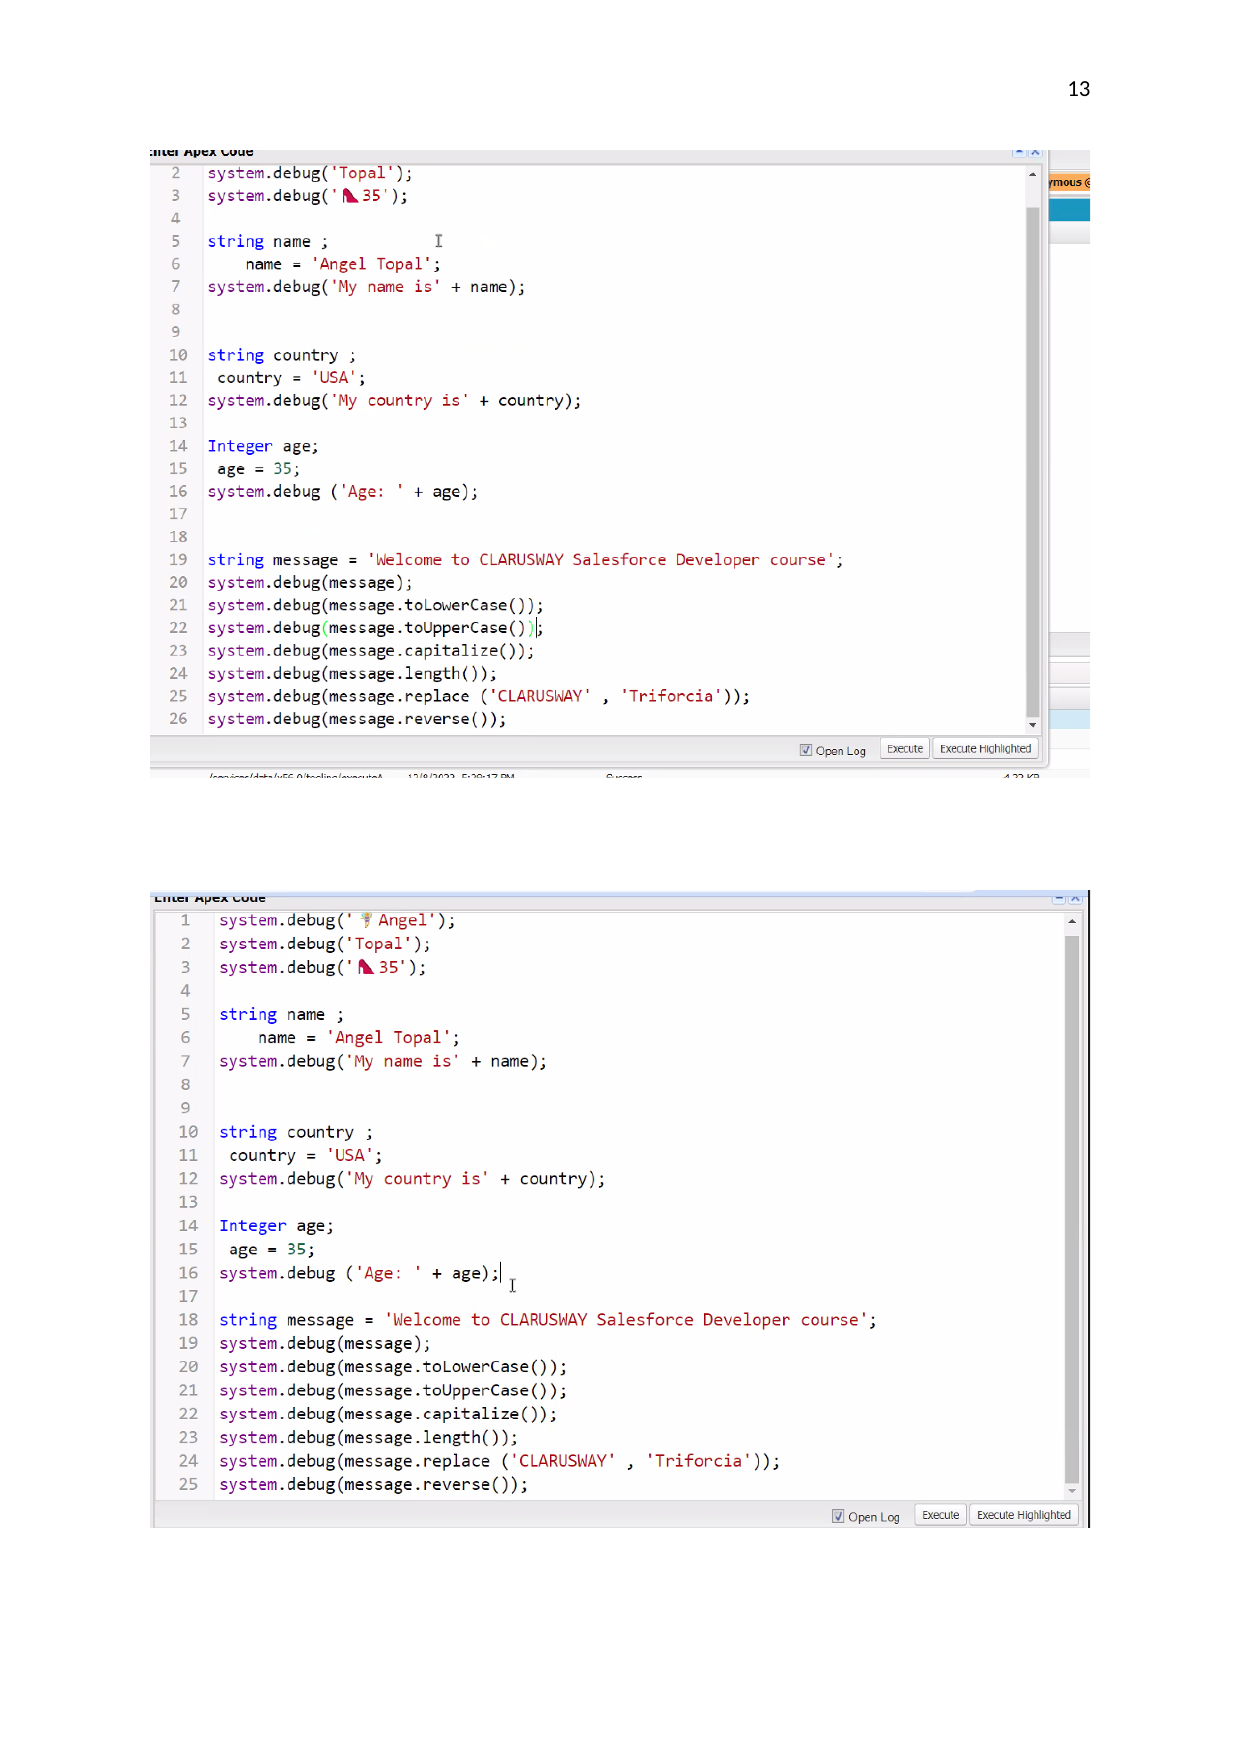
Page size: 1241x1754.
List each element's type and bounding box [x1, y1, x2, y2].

picture [150, 890, 1091, 1528]
picture [150, 150, 1091, 778]
